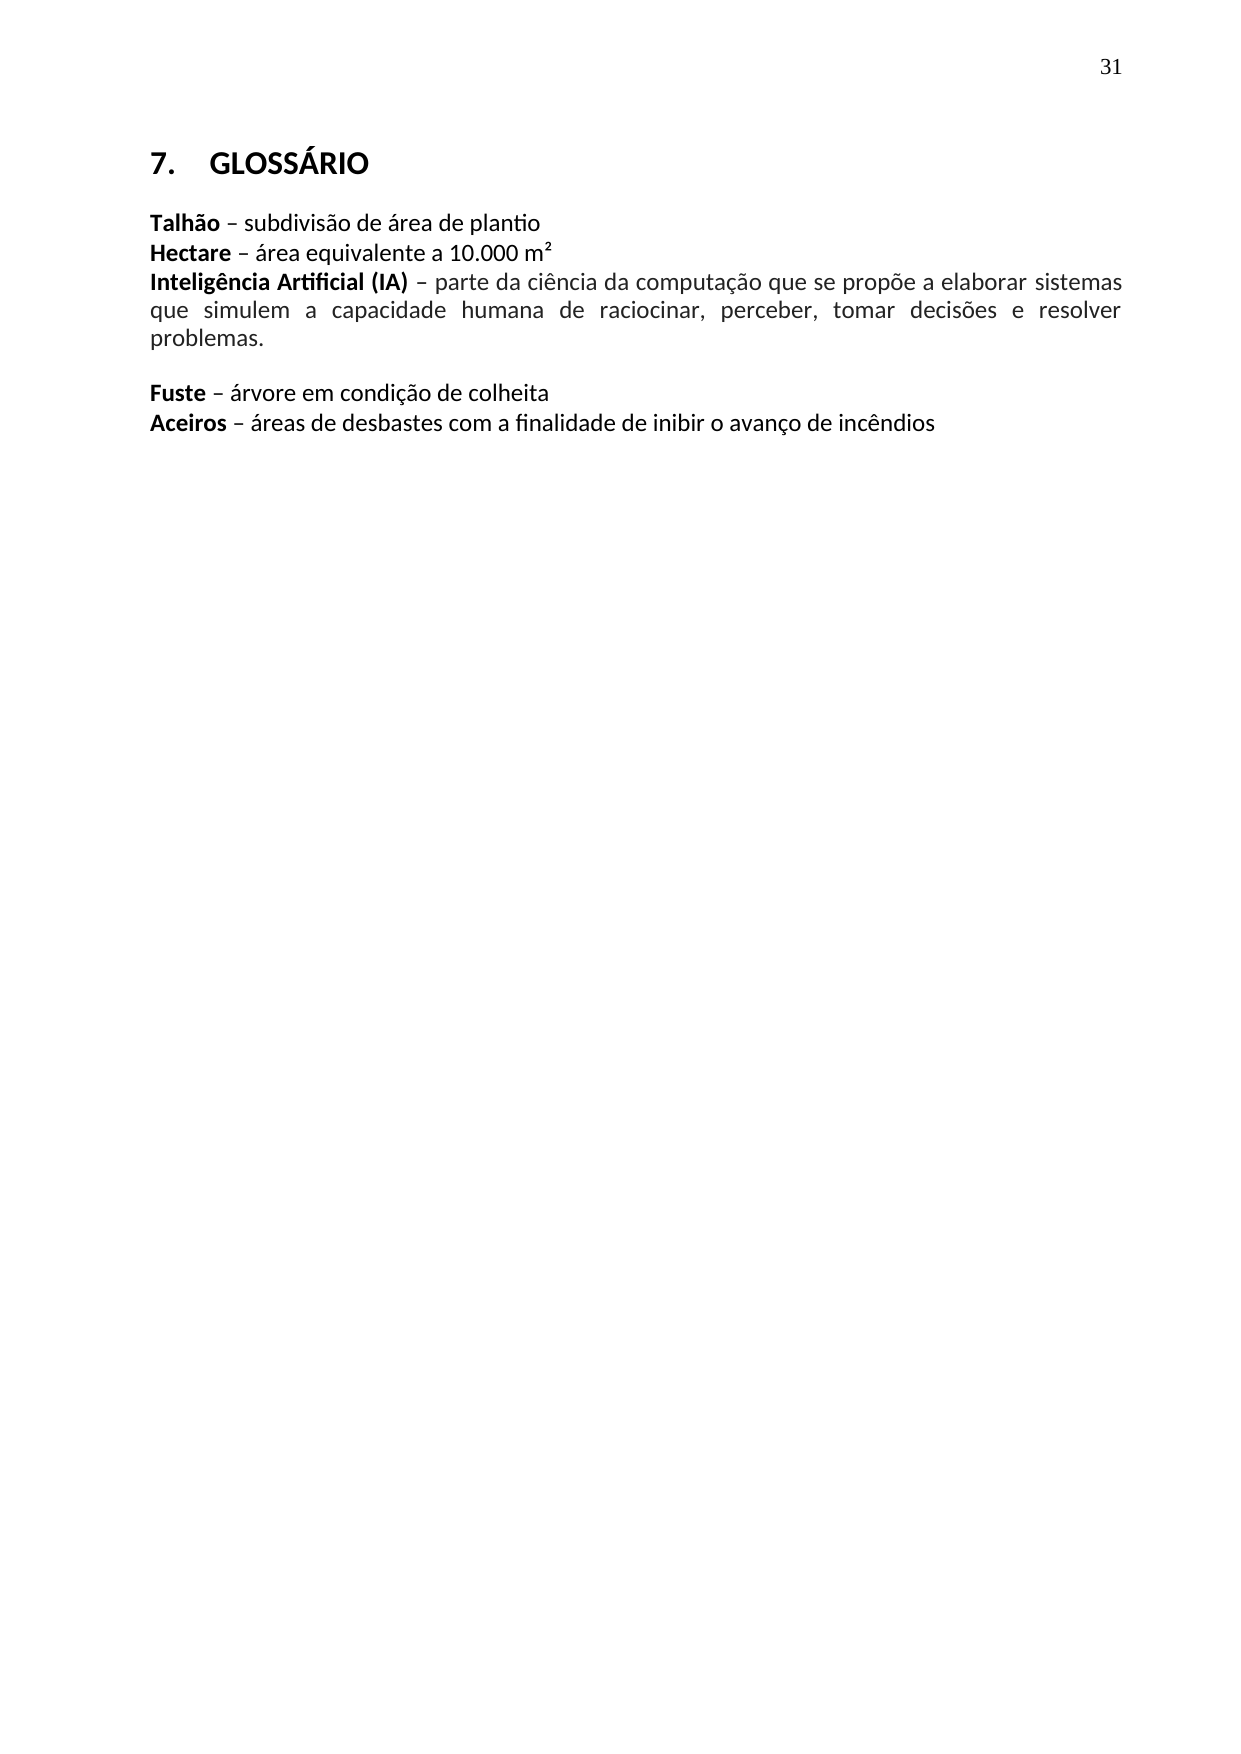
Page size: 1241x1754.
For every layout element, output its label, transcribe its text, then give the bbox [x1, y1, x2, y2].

text Hectare – área equivalente a 10.000 m² [150, 237, 1123, 268]
text Aceiros – áreas de desbastes com a finalidade de inibir o avanço de incêndios [150, 408, 1123, 438]
text Inteligência Artificial (IA) – parte da ciência da computação que se propõe a elaborar sistemas que simulem a capacidade humana de raciocinar, perceber, tomar decisões e resolver problemas. [150, 268, 1123, 353]
text Talhão – subdivisão de área de plantio [150, 207, 1123, 237]
subtitle GLOSSÁRIO [150, 142, 1123, 183]
text Fuste – árvore em condição de colheita [150, 377, 1123, 408]
